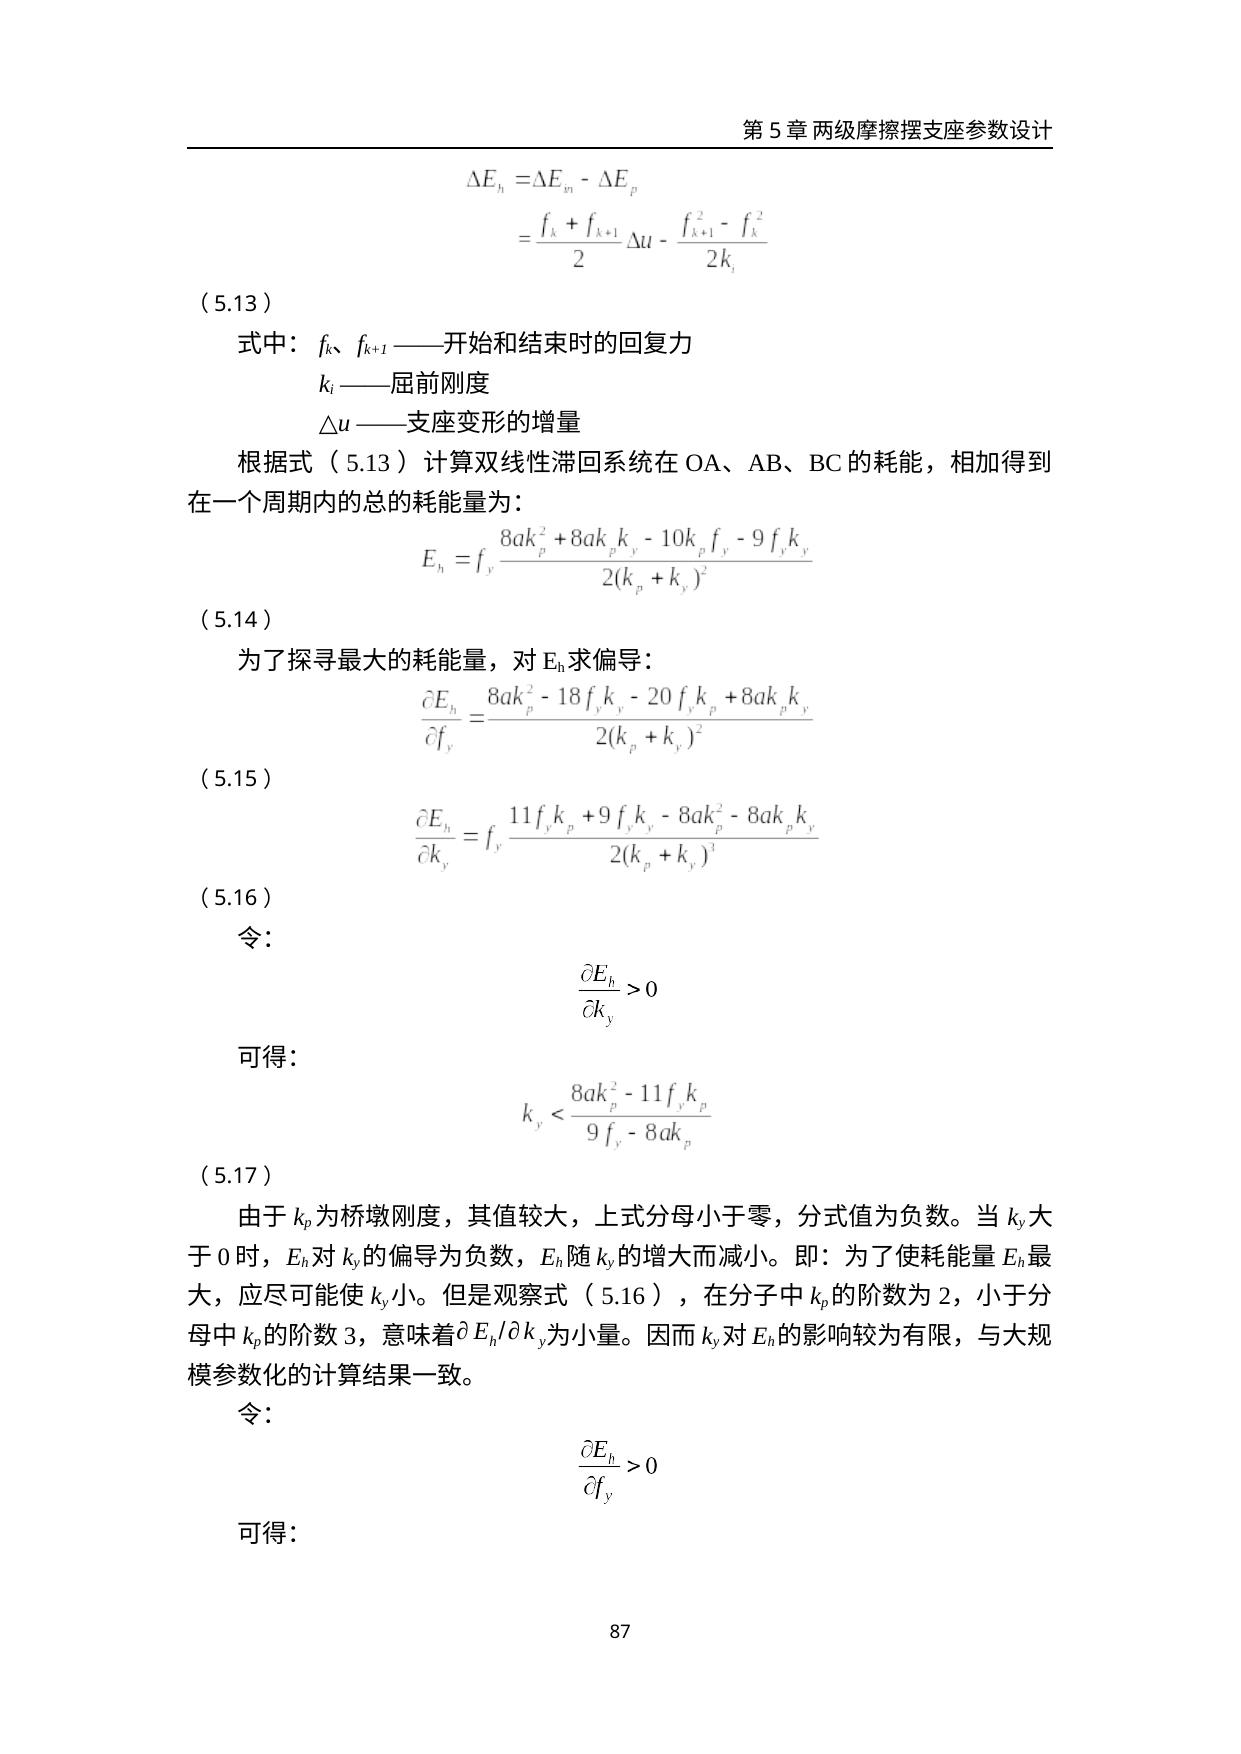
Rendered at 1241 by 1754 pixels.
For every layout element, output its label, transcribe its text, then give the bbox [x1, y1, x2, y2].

text 可得： [187, 1512, 1053, 1552]
text △u ——支座变形的增量 [187, 401, 1053, 441]
text 令： [187, 917, 1053, 957]
text ki ——屈前刚度 [187, 361, 1053, 401]
text 令： [187, 1393, 1053, 1433]
text 可得： [187, 1036, 1053, 1076]
text 式中： fk、fk+1 ——开始和结束时的回复力 [187, 322, 1053, 361]
text 为了探寻最大的耗能量，对Eh求偏导： [187, 639, 1053, 679]
